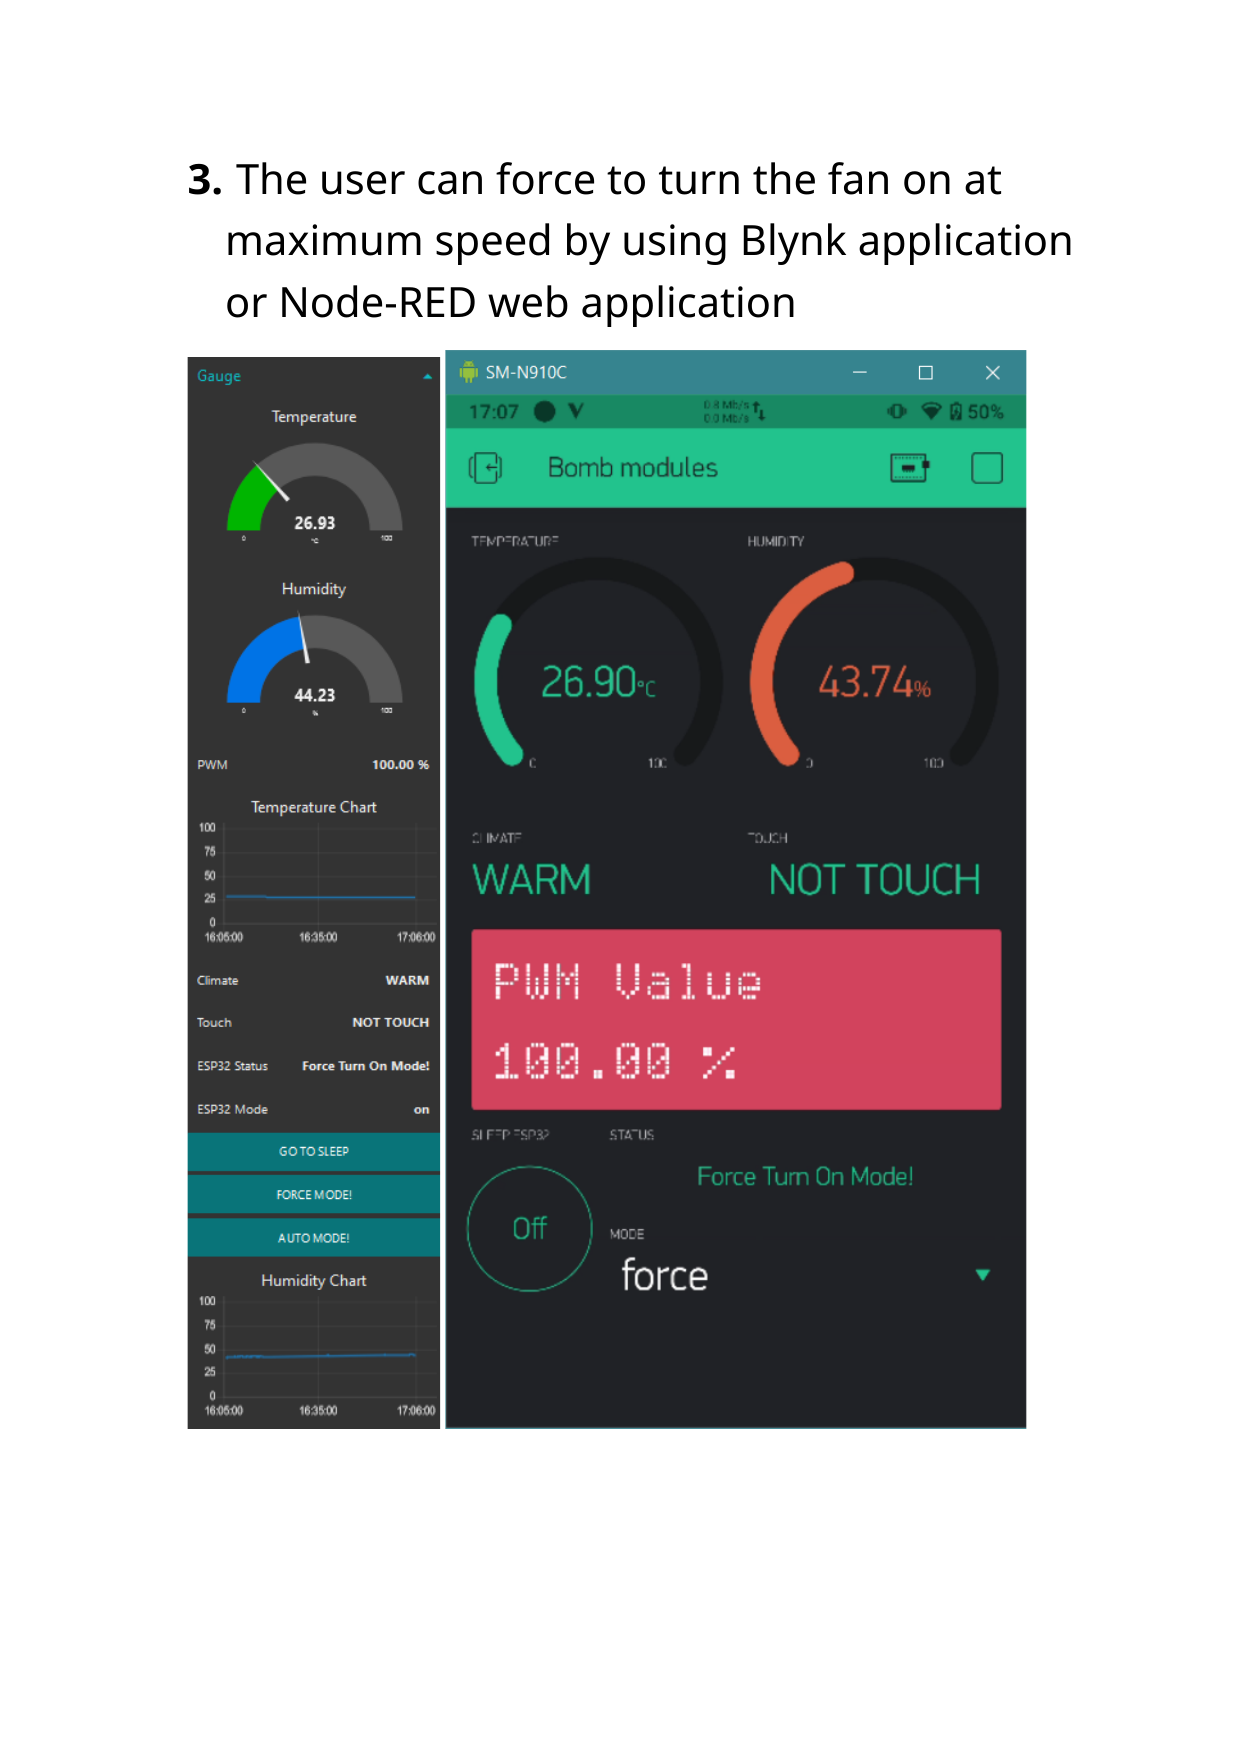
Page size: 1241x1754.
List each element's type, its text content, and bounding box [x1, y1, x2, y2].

picture [187, 357, 440, 1429]
picture [445, 350, 1027, 1429]
list The user can force to turn the fan on at maximum speed by using Blynk application or Node-RED web application [187, 150, 1090, 329]
